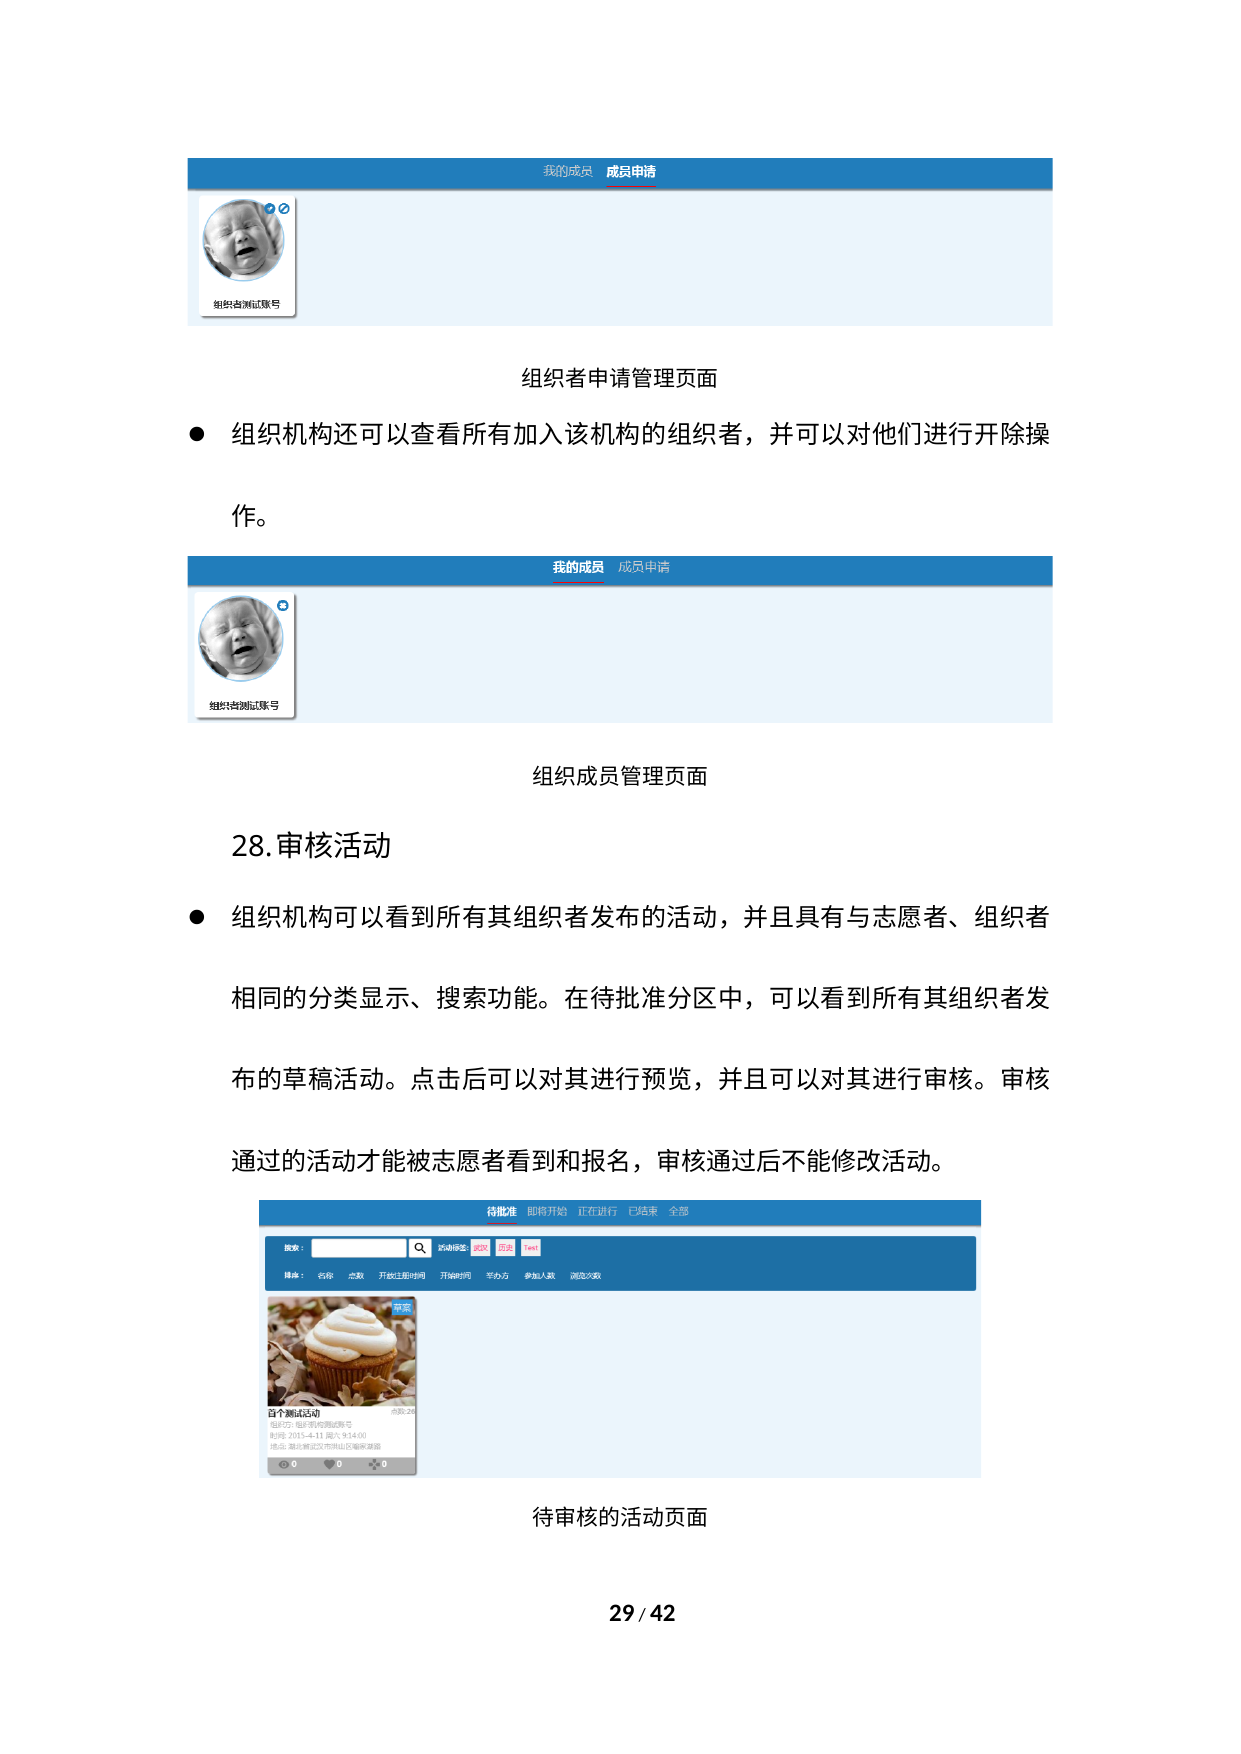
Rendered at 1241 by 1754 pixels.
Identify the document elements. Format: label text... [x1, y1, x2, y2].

text 组织者申请管理页面 [187, 360, 1053, 393]
picture [187, 556, 1053, 723]
list 组织机构还可以查看所有加入该机构的组织者，并可以对他们进行开除操作。 [187, 401, 1053, 547]
text 待审核的活动页面 [187, 1500, 1053, 1532]
picture [187, 158, 1053, 326]
subtitle 审核活动 [231, 811, 1053, 876]
picture [259, 1200, 982, 1478]
list 组织机构可以看到所有其组织者发布的活动，并且具有与志愿者、组织者相同的分类显示、搜索功能。在待批准分区中，可以看到所有其组织者发布的草稿活动。点击后可以对其进行预览，并且可以对其进行审核。审核通过的活动才能被志愿者看到和报名，审核通过后不能修改活动。 [187, 883, 1053, 1192]
text 组织成员管理页面 [187, 758, 1053, 791]
